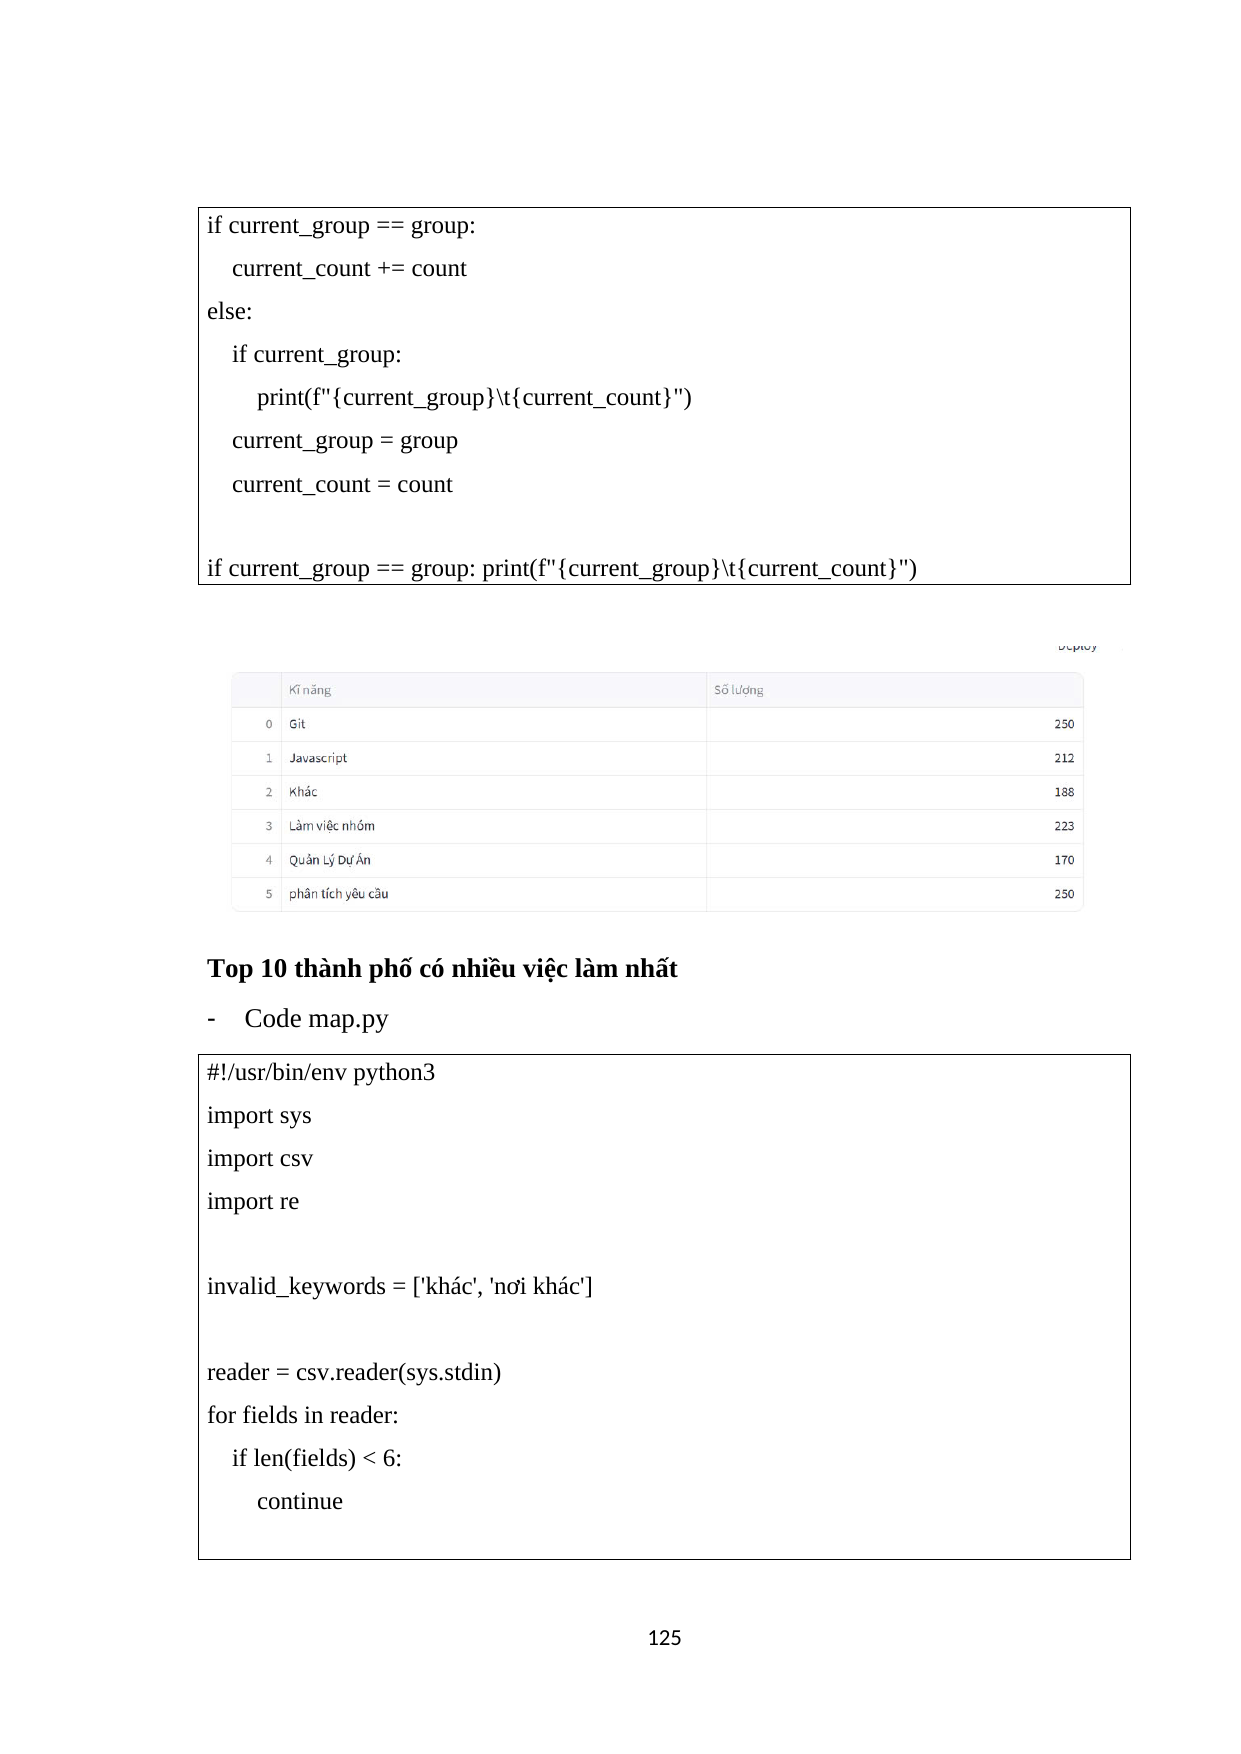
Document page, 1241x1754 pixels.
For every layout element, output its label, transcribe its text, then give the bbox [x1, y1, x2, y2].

picture [206, 646, 1123, 938]
list Code map.py [207, 998, 1122, 1035]
text Top 10 thành phố có nhiều việc làm nhất [207, 952, 1122, 983]
list if current_group == group: print(f"{current_group}\t{current_count}") [199, 550, 1130, 584]
list import sys [199, 1097, 1130, 1129]
list for fields in reader: [199, 1397, 1130, 1428]
list import re [199, 1183, 1130, 1215]
list reader = csv.reader(sys.stdin) [199, 1353, 1130, 1385]
list if len(fields) < 6: [199, 1440, 1130, 1472]
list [199, 208, 1130, 539]
list continue [199, 1483, 1130, 1515]
list invalid_keywords = ['khác', 'nơi khác'] [199, 1268, 1130, 1300]
list #!/usr/bin/env python3 [199, 1055, 1130, 1086]
list import csv [199, 1140, 1130, 1172]
